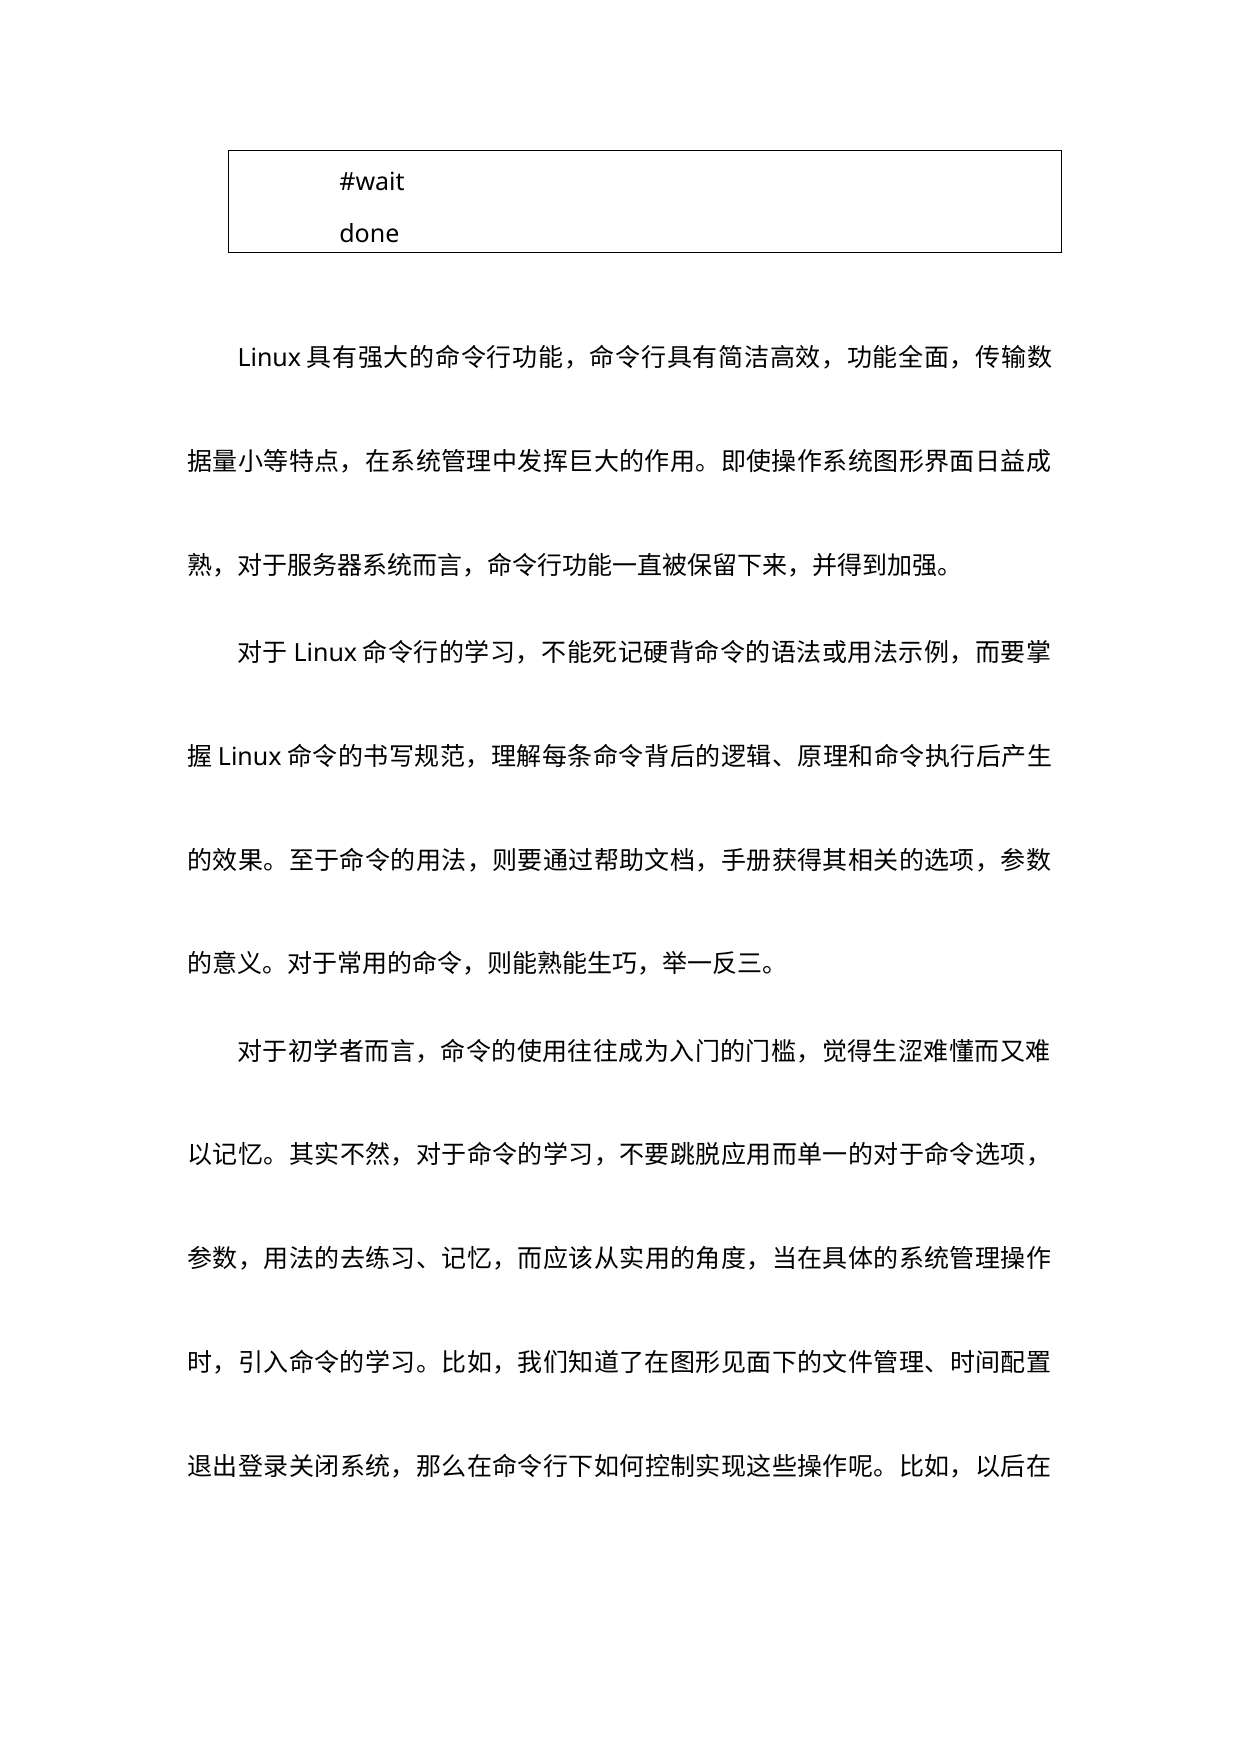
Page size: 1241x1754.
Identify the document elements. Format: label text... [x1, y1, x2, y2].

text done [229, 202, 1061, 252]
text #wait [229, 151, 1061, 198]
text 对于Linux命令行的学习，不能死记硬背命令的语法或用法示例，而要掌握Linux命令的书写规范，理解每条命令背后的逻辑、原理和命令执行后产生的效果。至于命令的用法，则要通过帮助文档，手册获得其相关的选项，参数的意义。对于常用的命令，则能熟能生巧，举一反三。 [187, 616, 1053, 997]
text Linux具有强大的命令行功能，命令行具有简洁高效，功能全面，传输数据量小等特点，在系统管理中发挥巨大的作用。即使操作系统图形界面日益成熟，对于服务器系统而言，命令行功能一直被保留下来，并得到加强。 [187, 321, 1053, 598]
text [187, 1015, 1053, 1499]
